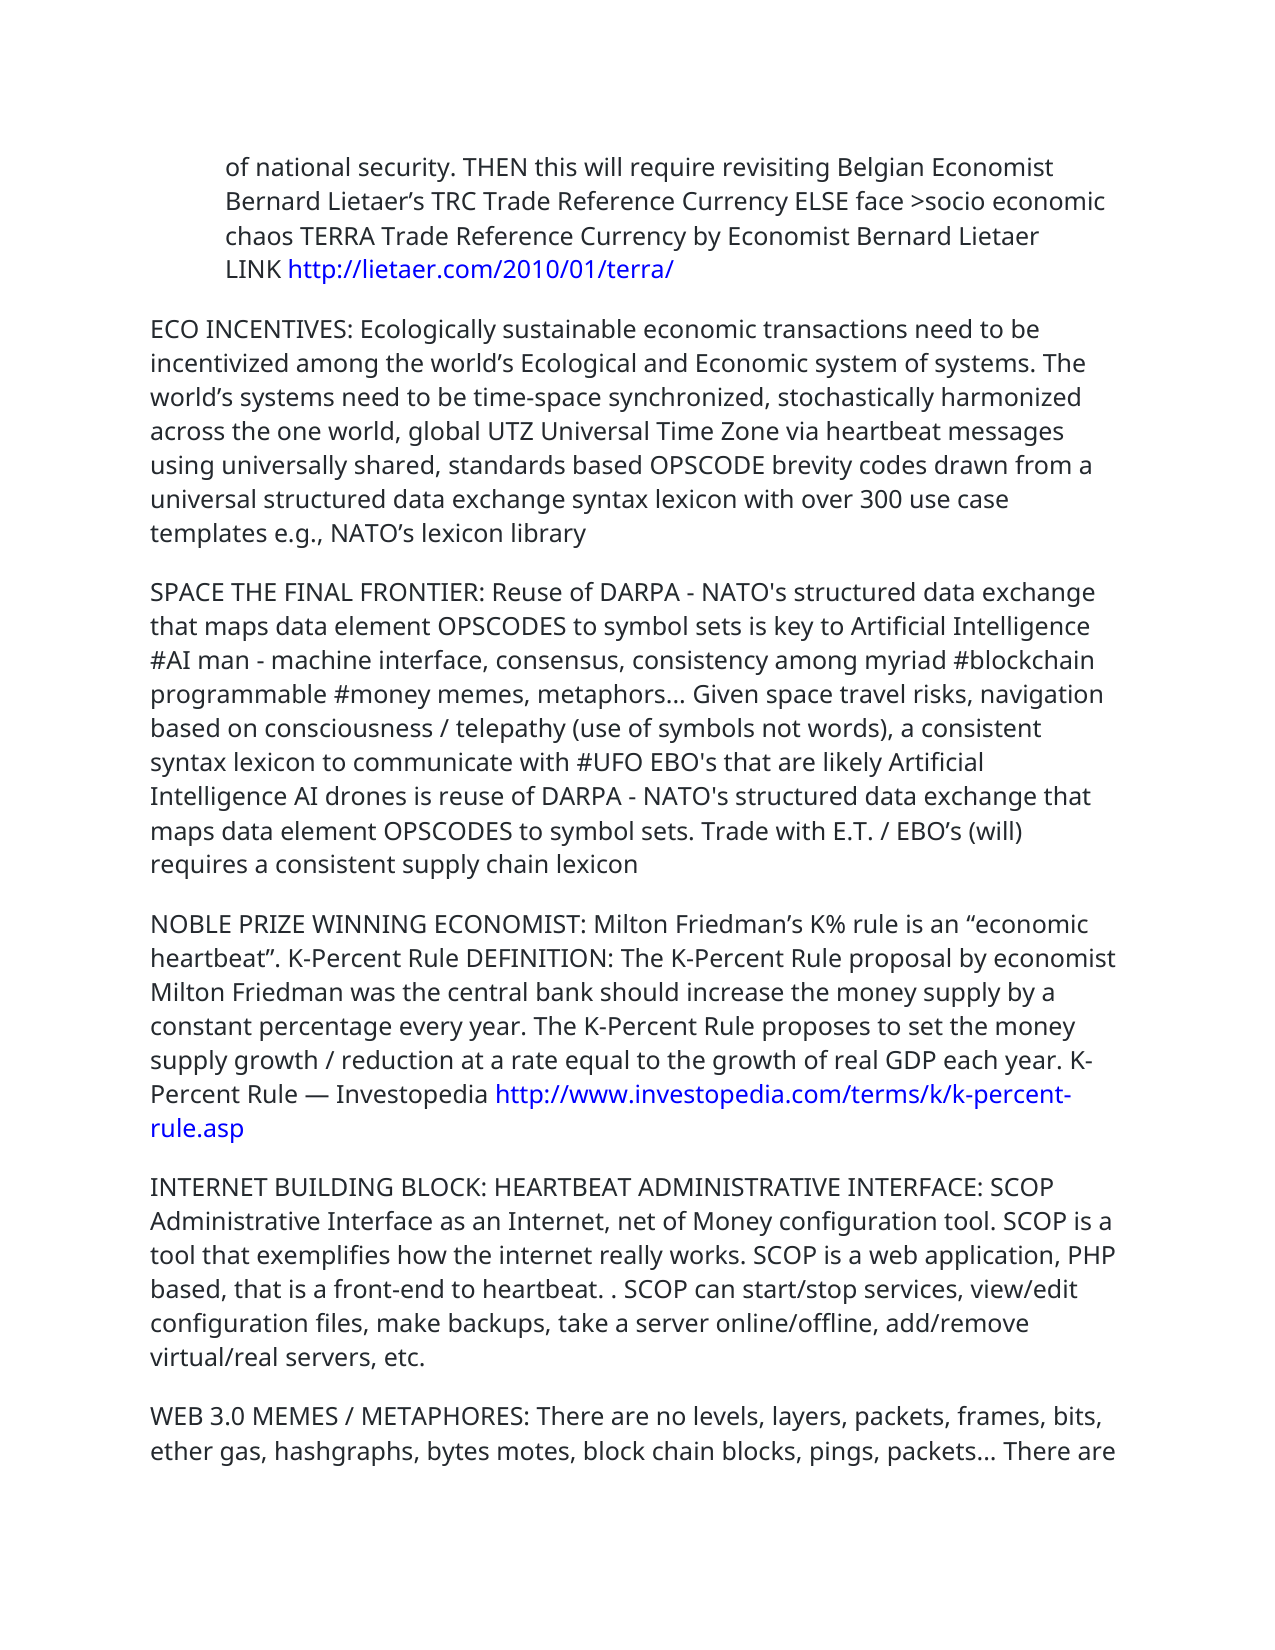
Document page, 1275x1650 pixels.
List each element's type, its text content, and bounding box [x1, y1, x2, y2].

text SPACE THE FINAL FRONTIER: Reuse of DARPA - NATO's structured data exchange that maps data element OPSCODES to symbol sets is key to Artificial Intelligence #AI man - machine interface, consensus, consistency among myriad #blockchain programmable #money memes, metaphors... Given space travel risks, navigation based on consciousness / telepathy (use of symbols not words), a consistent syntax lexicon to communicate with #UFO EBO's that are likely Artificial Intelligence AI drones is reuse of DARPA - NATO's structured data exchange that maps data element OPSCODES to symbol sets. Trade with E.T. / EBO’s (will) requires a consistent supply chain lexicon [150, 575, 1125, 881]
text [150, 1399, 1125, 1467]
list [187, 150, 1125, 286]
text ECO INCENTIVES: Ecologically sustainable economic transactions need to be incentivized among the world’s Ecological and Economic system of systems. The world’s systems need to be time-space synchronized, stochastically harmonized across the one world, global UTZ Universal Time Zone via heartbeat messages using universally shared, standards based OPSCODE brevity codes drawn from a universal structured data exchange syntax lexicon with over 300 use case templates e.g., NATO’s lexicon library [150, 311, 1125, 550]
text NOBLE PRIZE WINNING ECONOMIST: Milton Friedman’s K% rule is an “economic heartbeat”. K-Percent Rule DEFINITION: The K-Percent Rule proposal by economist Milton Friedman was the central bank should increase the money supply by a constant percentage every year. The K-Percent Rule proposes to set the money supply growth / reduction at a rate equal to the growth of real GDP each year. K-Percent Rule — Investopedia http://www.investopedia.com/terms/k/k-percent-rule.asp [150, 906, 1125, 1145]
text INTERNET BUILDING BLOCK: HEARTBEAT ADMINISTRATIVE INTERFACE: SCOP Administrative Interface as an Internet, net of Money configuration tool. SCOP is a tool that exemplifies how the internet really works. SCOP is a web application, PHP based, that is a front-end to heartbeat. . SCOP can start/stop services, view/edit configuration files, make backups, take a server online/offline, add/remove virtual/real servers, etc. [150, 1170, 1125, 1374]
